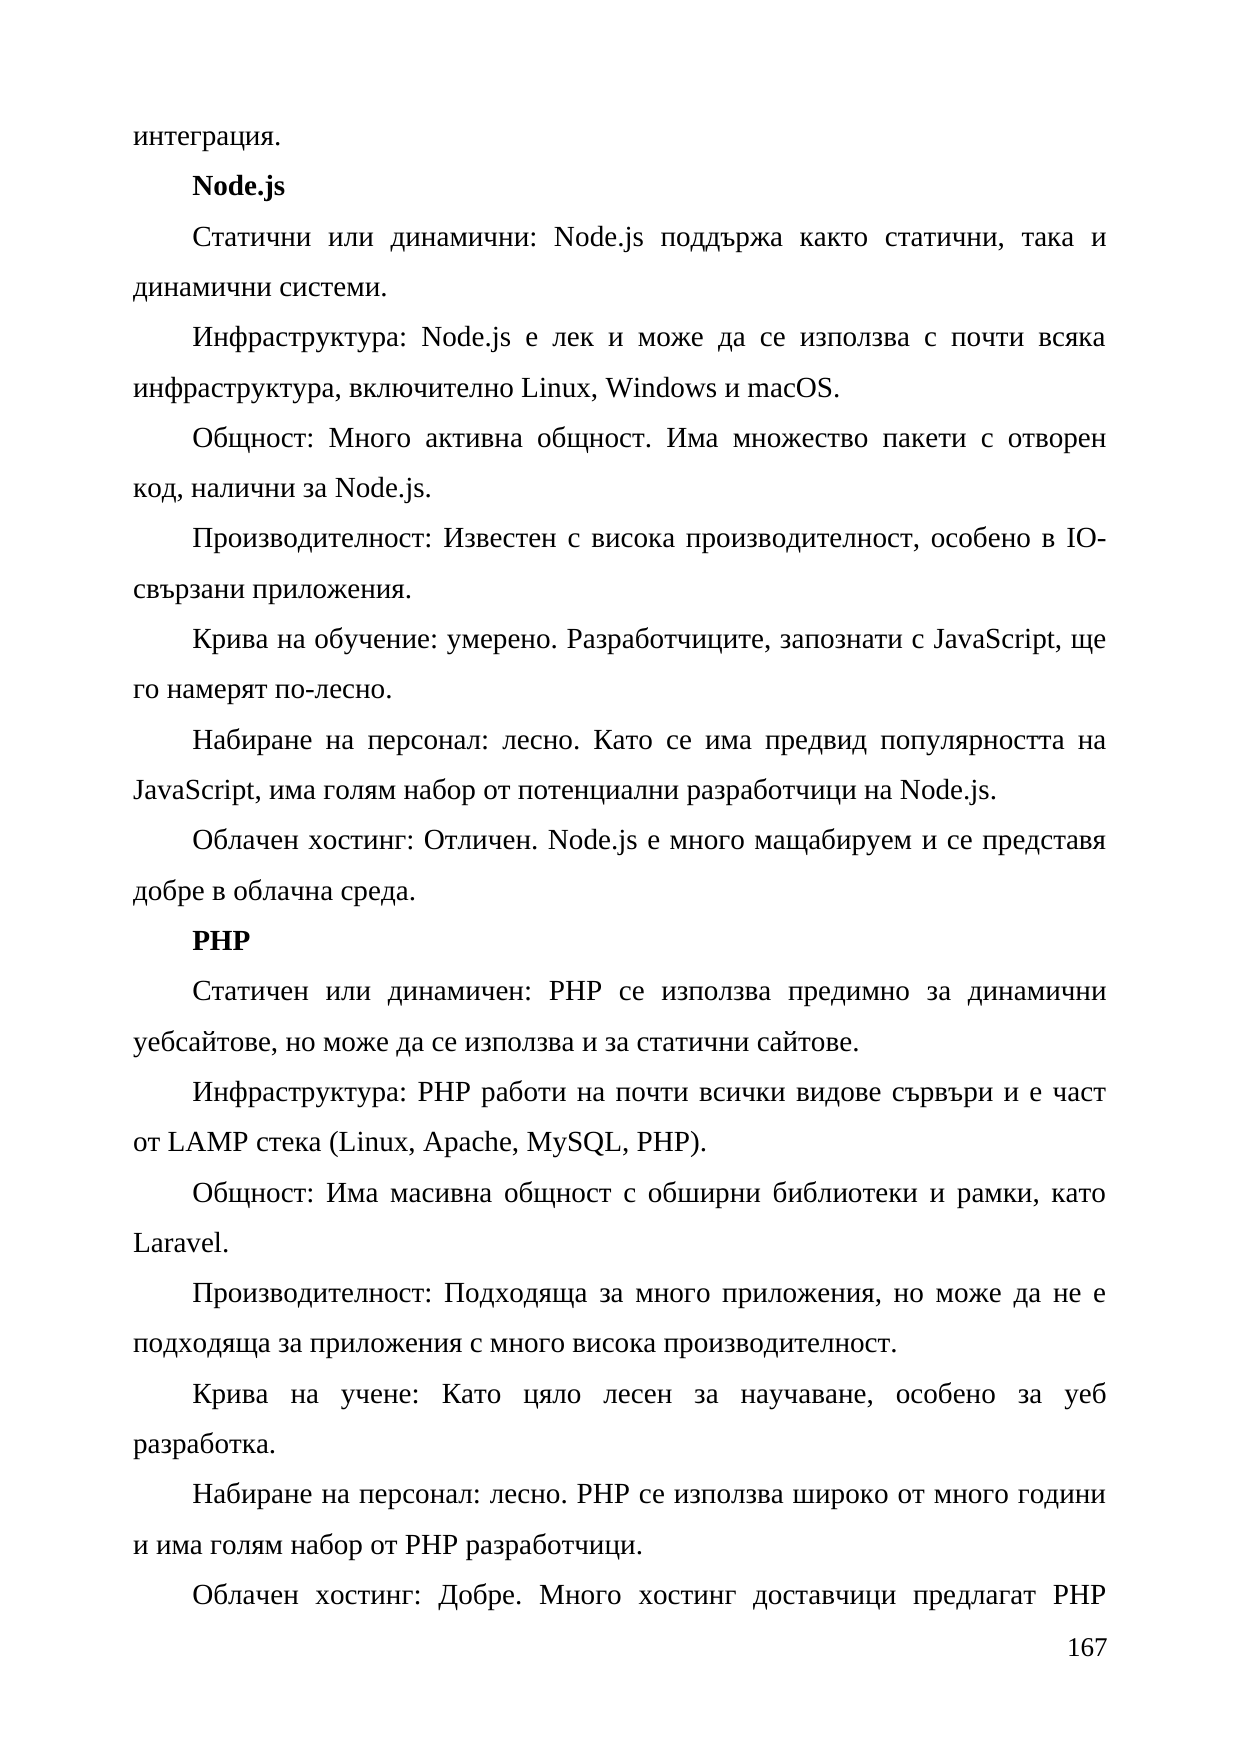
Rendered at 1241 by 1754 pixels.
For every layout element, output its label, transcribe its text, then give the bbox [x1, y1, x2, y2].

text Статичен или динамичен: PHP се използва предимно за динамични уебсайтове, но може да се използва и за статични сайтове. [133, 973, 1107, 1057]
text Крива на учене: Като цяло лесен за научаване, особено за уеб разработка. [133, 1376, 1107, 1460]
text Инфраструктура: Node.js е лек и може да се използва с почти всяка инфраструктура, включително Linux, Windows и macOS. [133, 319, 1107, 403]
text Статични или динамични: Node.js поддържа както статични, така и динамични системи. [133, 219, 1107, 303]
text Производителност: Подходяща за много приложения, но може да не е подходяща за приложения с много висока производителност. [133, 1275, 1107, 1359]
text Набиране на персонал: лесно. PHP се използва широко от много години и има голям набор от PHP разработчици. [133, 1477, 1107, 1560]
text Набиране на персонал: лесно. Като се има предвид популярността на JavaScript, има голям набор от потенциални разработчици на Node.js. [133, 722, 1107, 806]
text Общност: Много активна общност. Има множество пакети с отворен код, налични за Node.js. [133, 420, 1107, 504]
text Инфраструктура: PHP работи на почти всички видове сървъри и е част от LAMP стека (Linux, Apache, MySQL, PHP). [133, 1074, 1107, 1158]
text Node.js [133, 168, 1107, 202]
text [133, 1577, 1107, 1611]
text Облачен хостинг: Отличен. Node.js е много мащабируем и се представя добре в облачна среда. [133, 822, 1107, 906]
text Производителност: Известен с висока производителност, особено в IO-свързани приложения. [133, 521, 1107, 604]
text PHP [133, 923, 1107, 957]
text Общност: Има масивна общност с обширни библиотеки и рамки, като Laravel. [133, 1175, 1107, 1258]
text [133, 118, 1107, 152]
text Крива на обучение: умерено. Разработчиците, запознати с JavaScript, ще го намерят по-лесно. [133, 621, 1107, 705]
